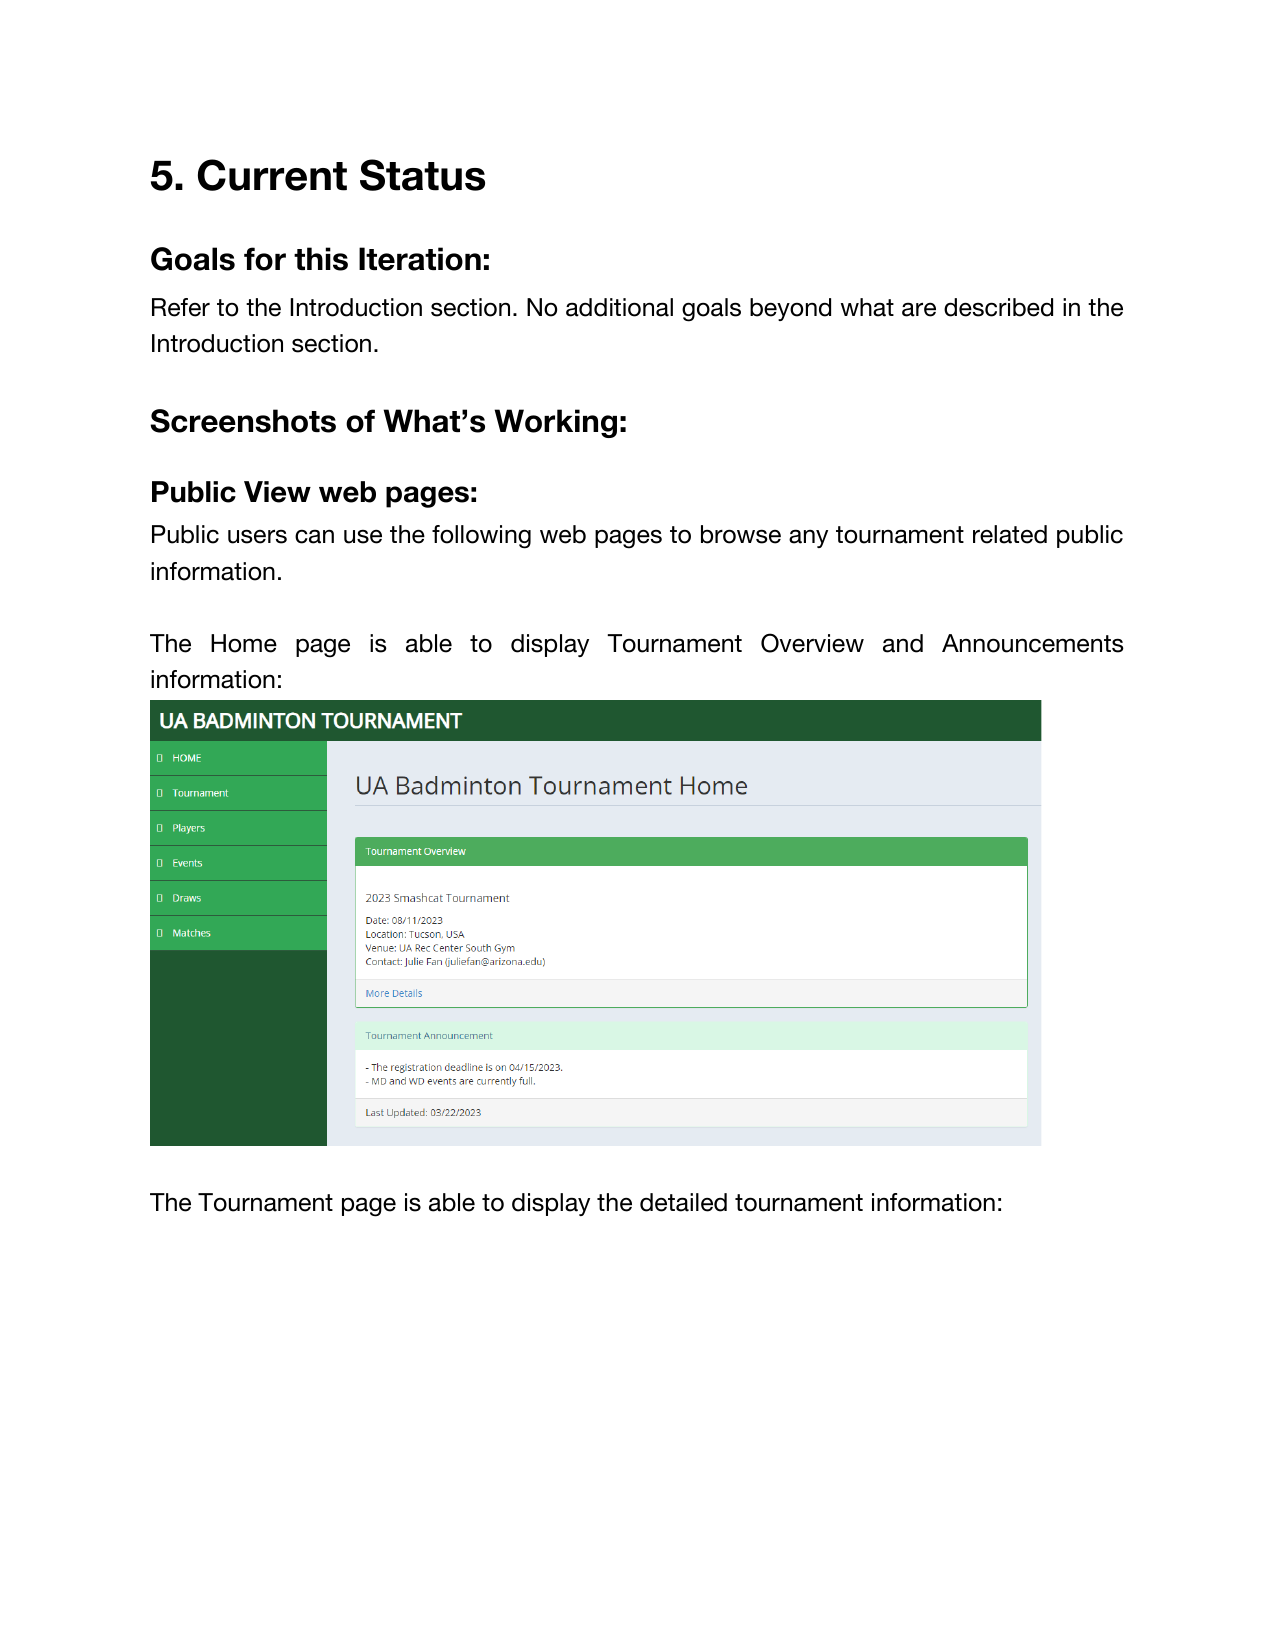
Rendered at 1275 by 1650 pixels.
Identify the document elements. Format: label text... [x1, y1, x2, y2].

text Public users can use the following web pages to browse any tournament related public information. [150, 519, 1125, 587]
text The Tournament page is able to display the detailed tournament information: [150, 1187, 1125, 1218]
subtitle Screenshots of What’s Working: [150, 402, 1125, 441]
subtitle Goals for this Iteration: [150, 240, 1125, 279]
text The Home page is able to display Tournament Overview and Announcements information: [150, 628, 1125, 696]
subtitle 5. Current Status [150, 150, 1125, 202]
subtitle Public View web pages: [150, 474, 1125, 511]
picture [150, 700, 1042, 1146]
text Refer to the Introduction section. No additional goals beyond what are described in the Introduction section. [150, 292, 1125, 359]
